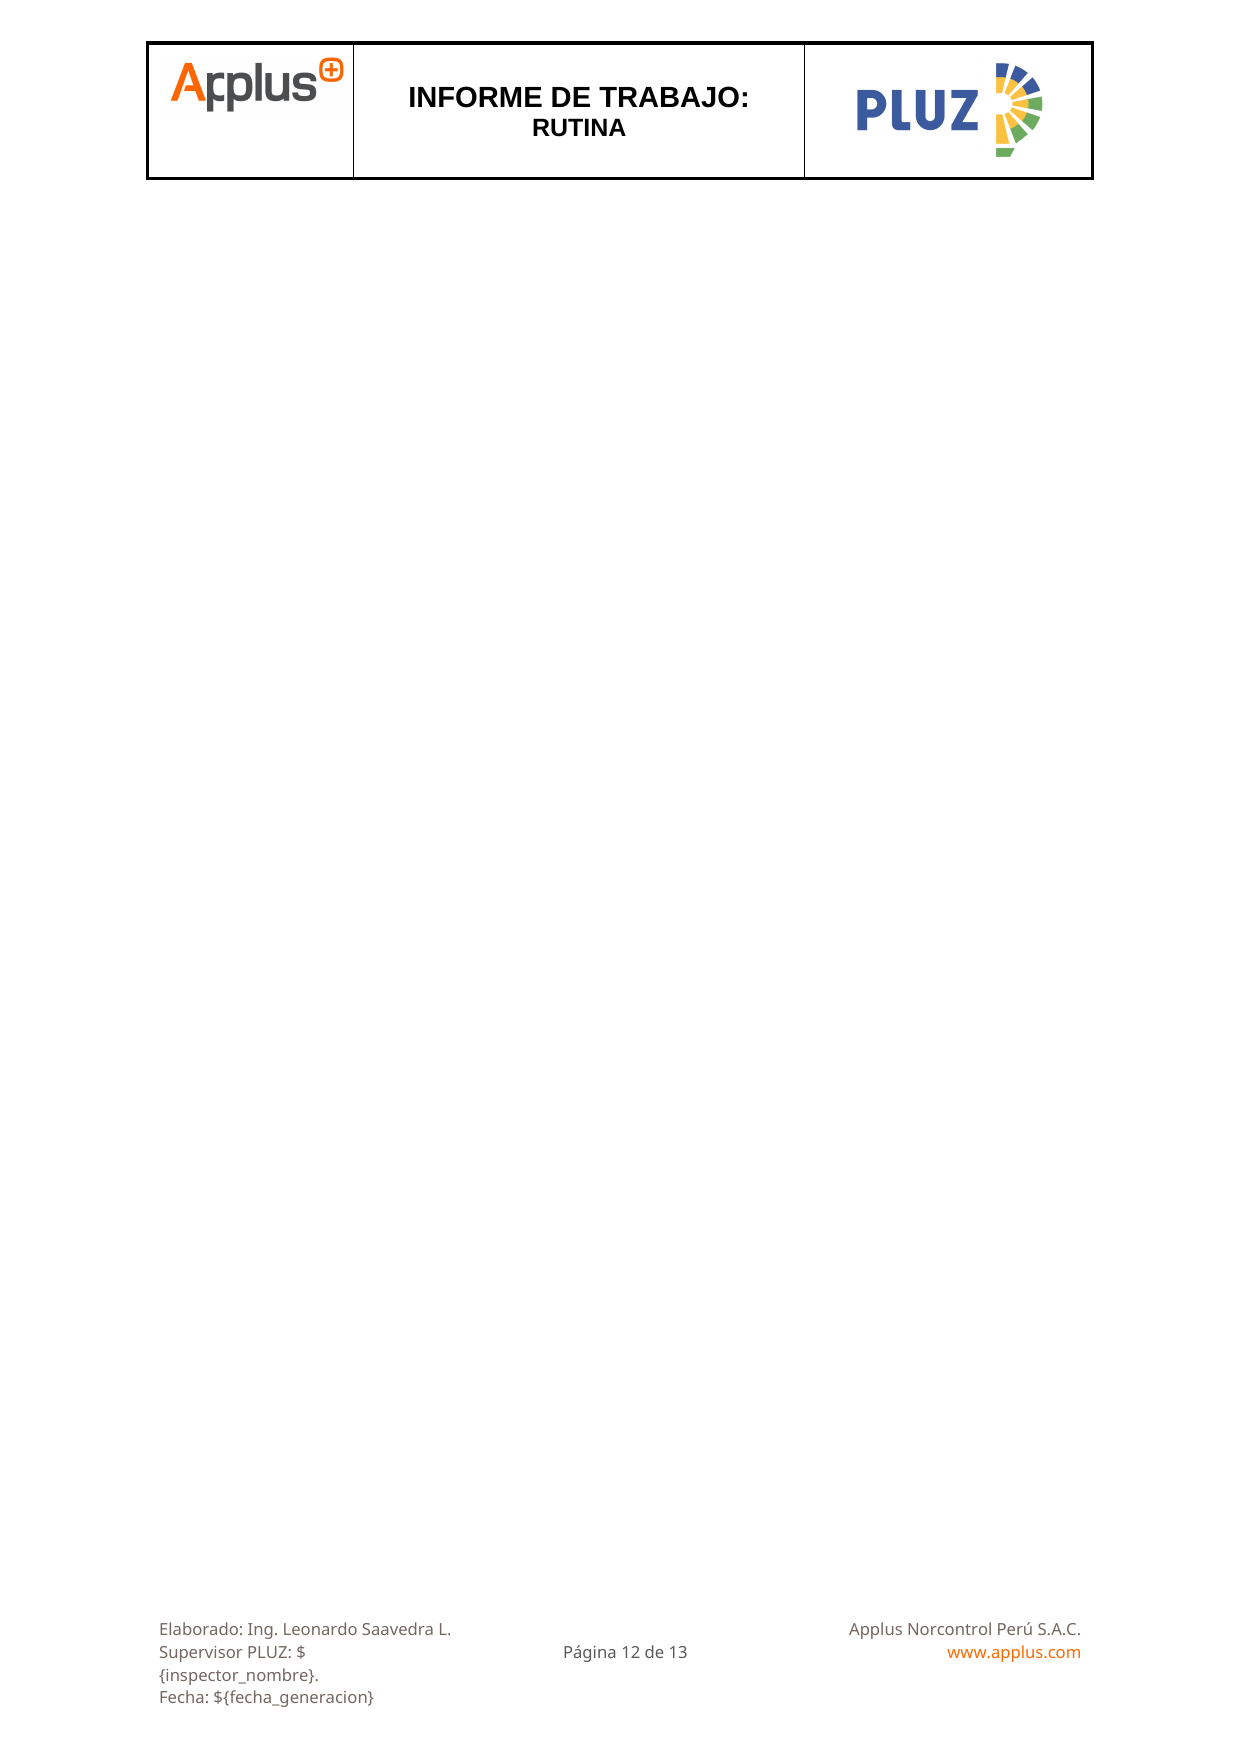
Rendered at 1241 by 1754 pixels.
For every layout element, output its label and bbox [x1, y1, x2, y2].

picture [165, 55, 348, 120]
picture [847, 50, 1050, 165]
